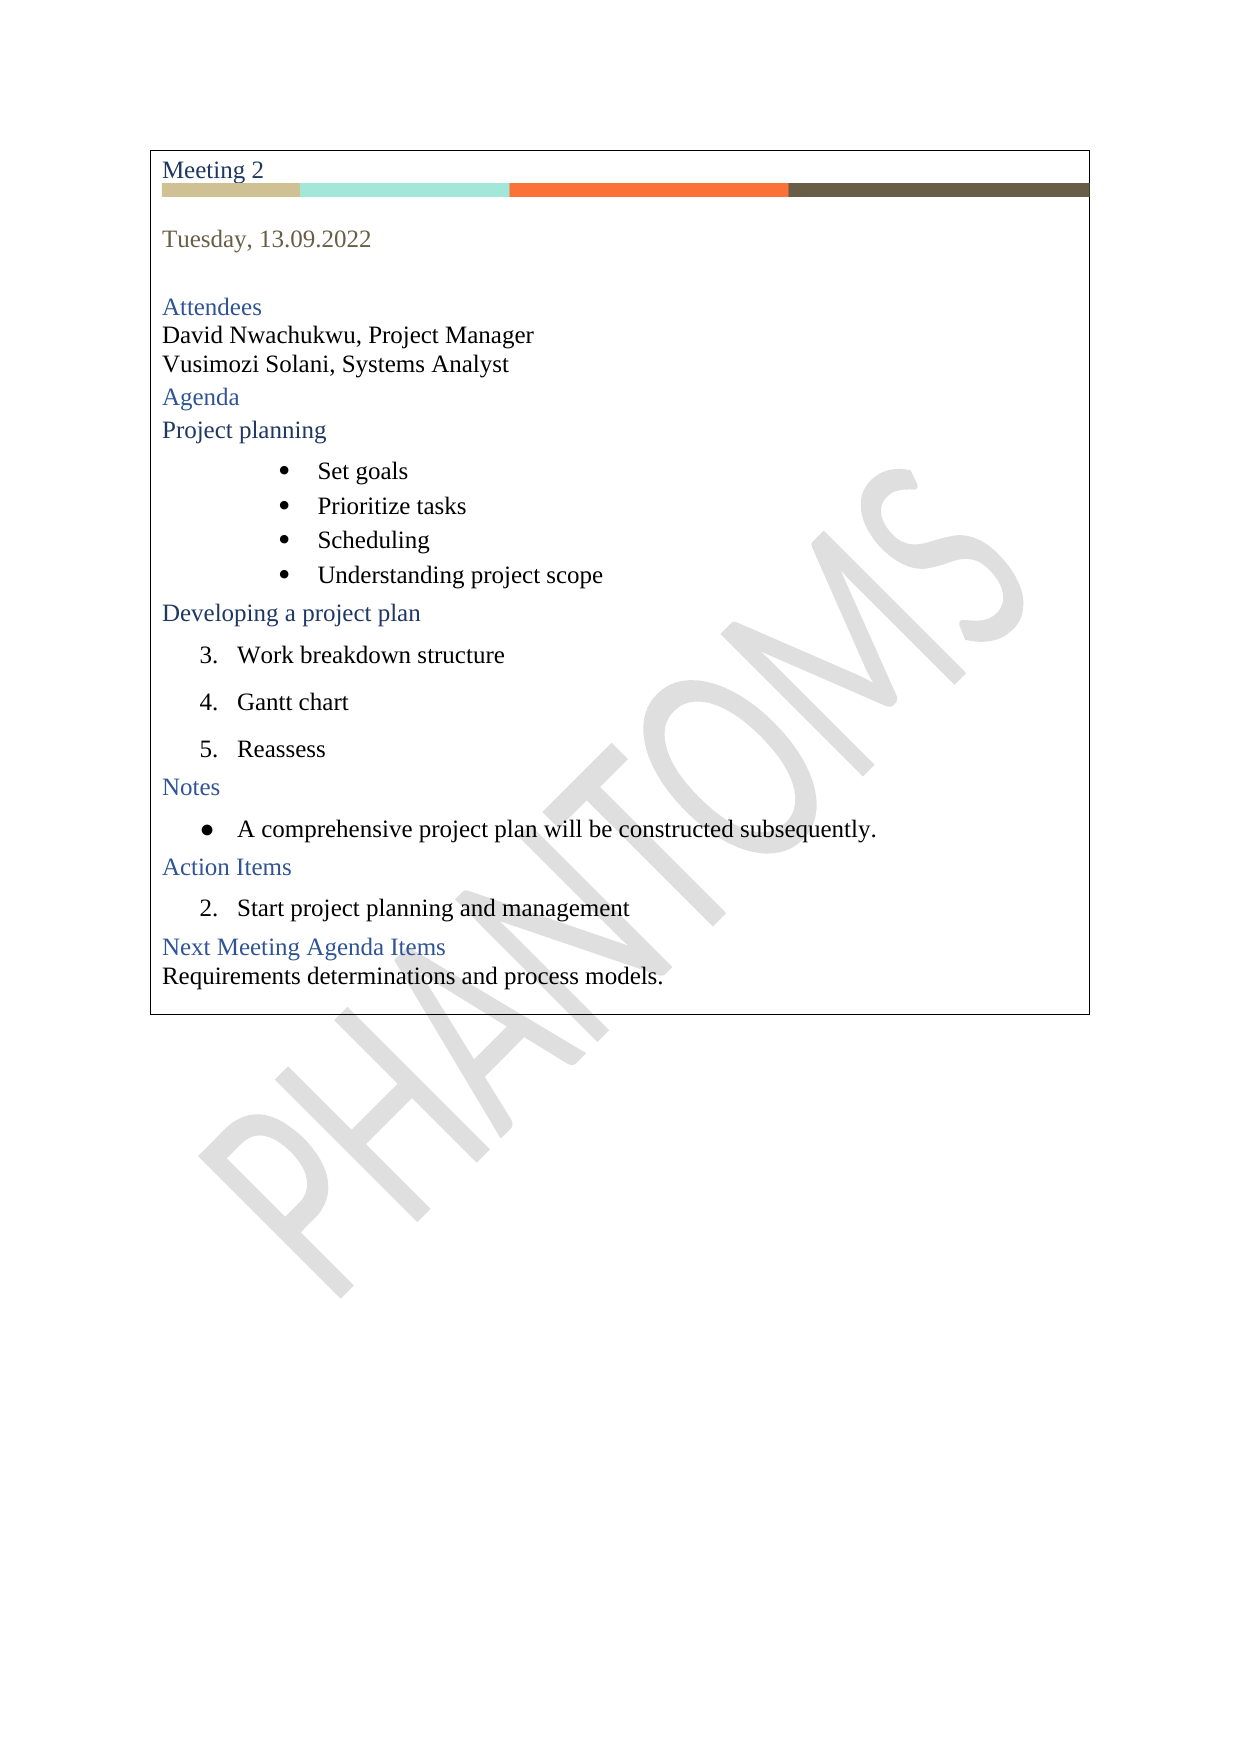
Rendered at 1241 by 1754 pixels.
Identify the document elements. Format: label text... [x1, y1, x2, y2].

table_header Meeting 2 Tuesday, 13.09.2022 Attendees David Nwachukwu, Project Manager Vusimozi Solani, Systems Analyst Agenda Project planning Set goals Prioritize tasks Scheduling Understanding project scope Developing a project plan Work breakdown structure Gantt chart Reassess Notes A comprehensive project plan will be constructed subsequently. Action Items Start project planning and management Next Meeting Agenda Items Requirements determinations and process models. [151, 151, 1089, 1014]
picture [161, 183, 1090, 197]
